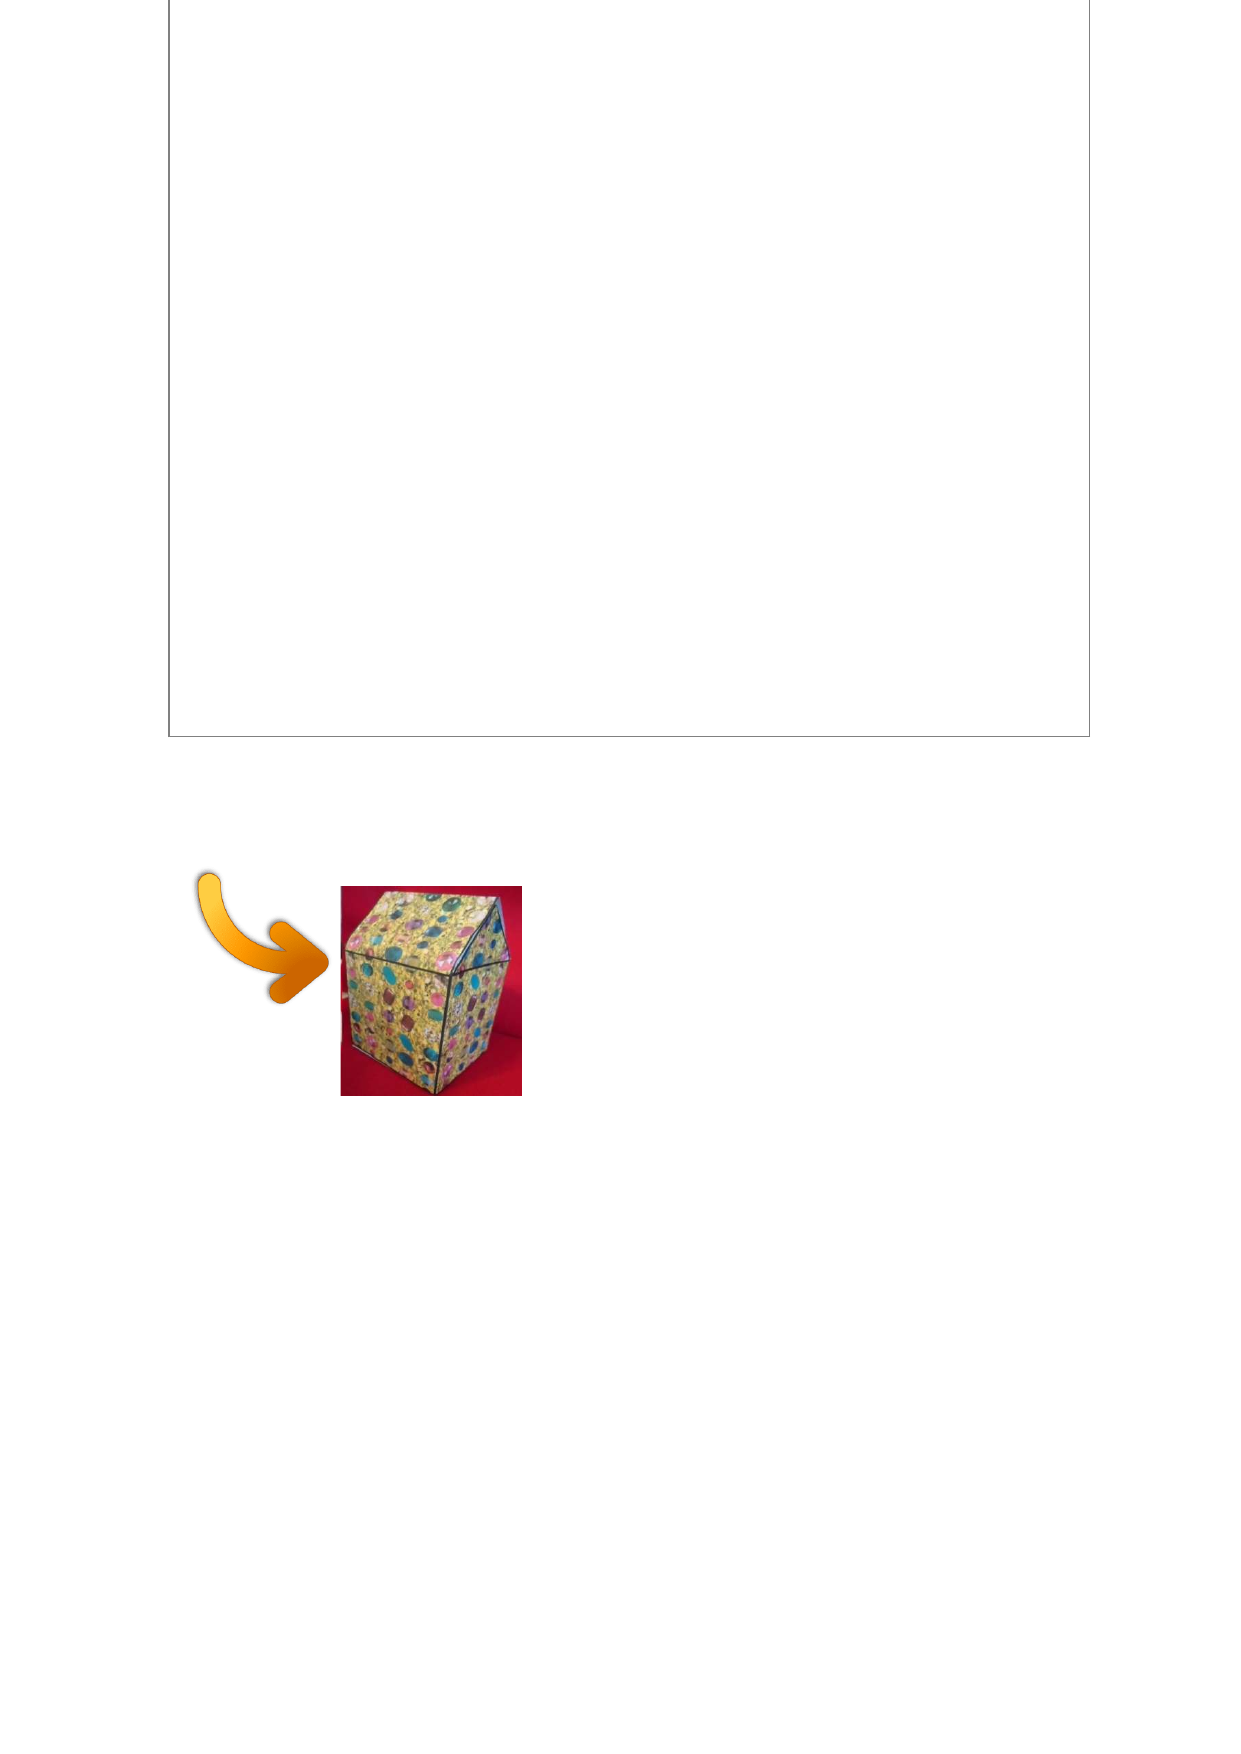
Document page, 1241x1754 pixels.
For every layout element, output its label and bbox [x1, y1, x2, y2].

picture [186, 861, 337, 1012]
picture [340, 886, 522, 1096]
